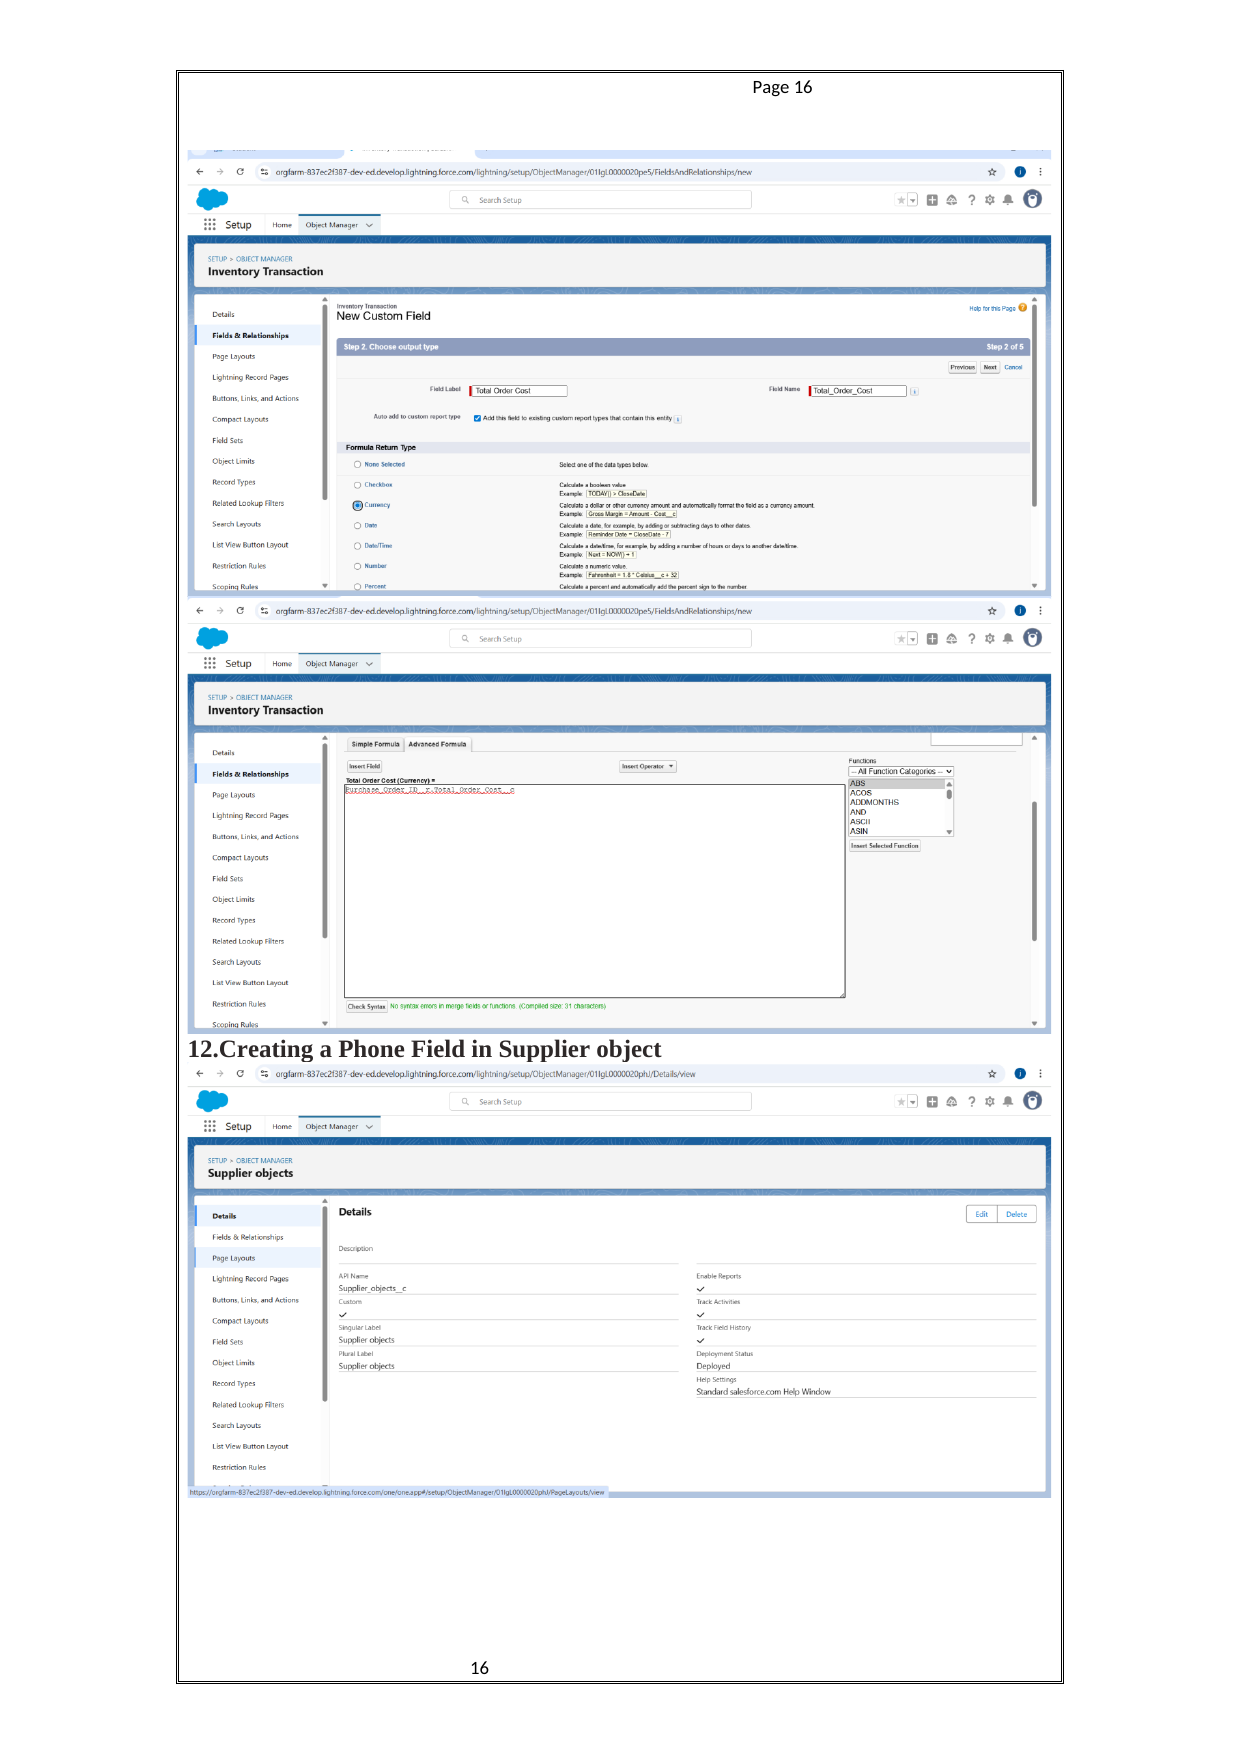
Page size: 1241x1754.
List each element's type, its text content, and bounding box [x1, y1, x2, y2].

picture [187, 1062, 1052, 1498]
picture [187, 150, 1052, 1034]
text 12.Creating a Phone Field in Supplier object [662, 596, 1053, 1062]
